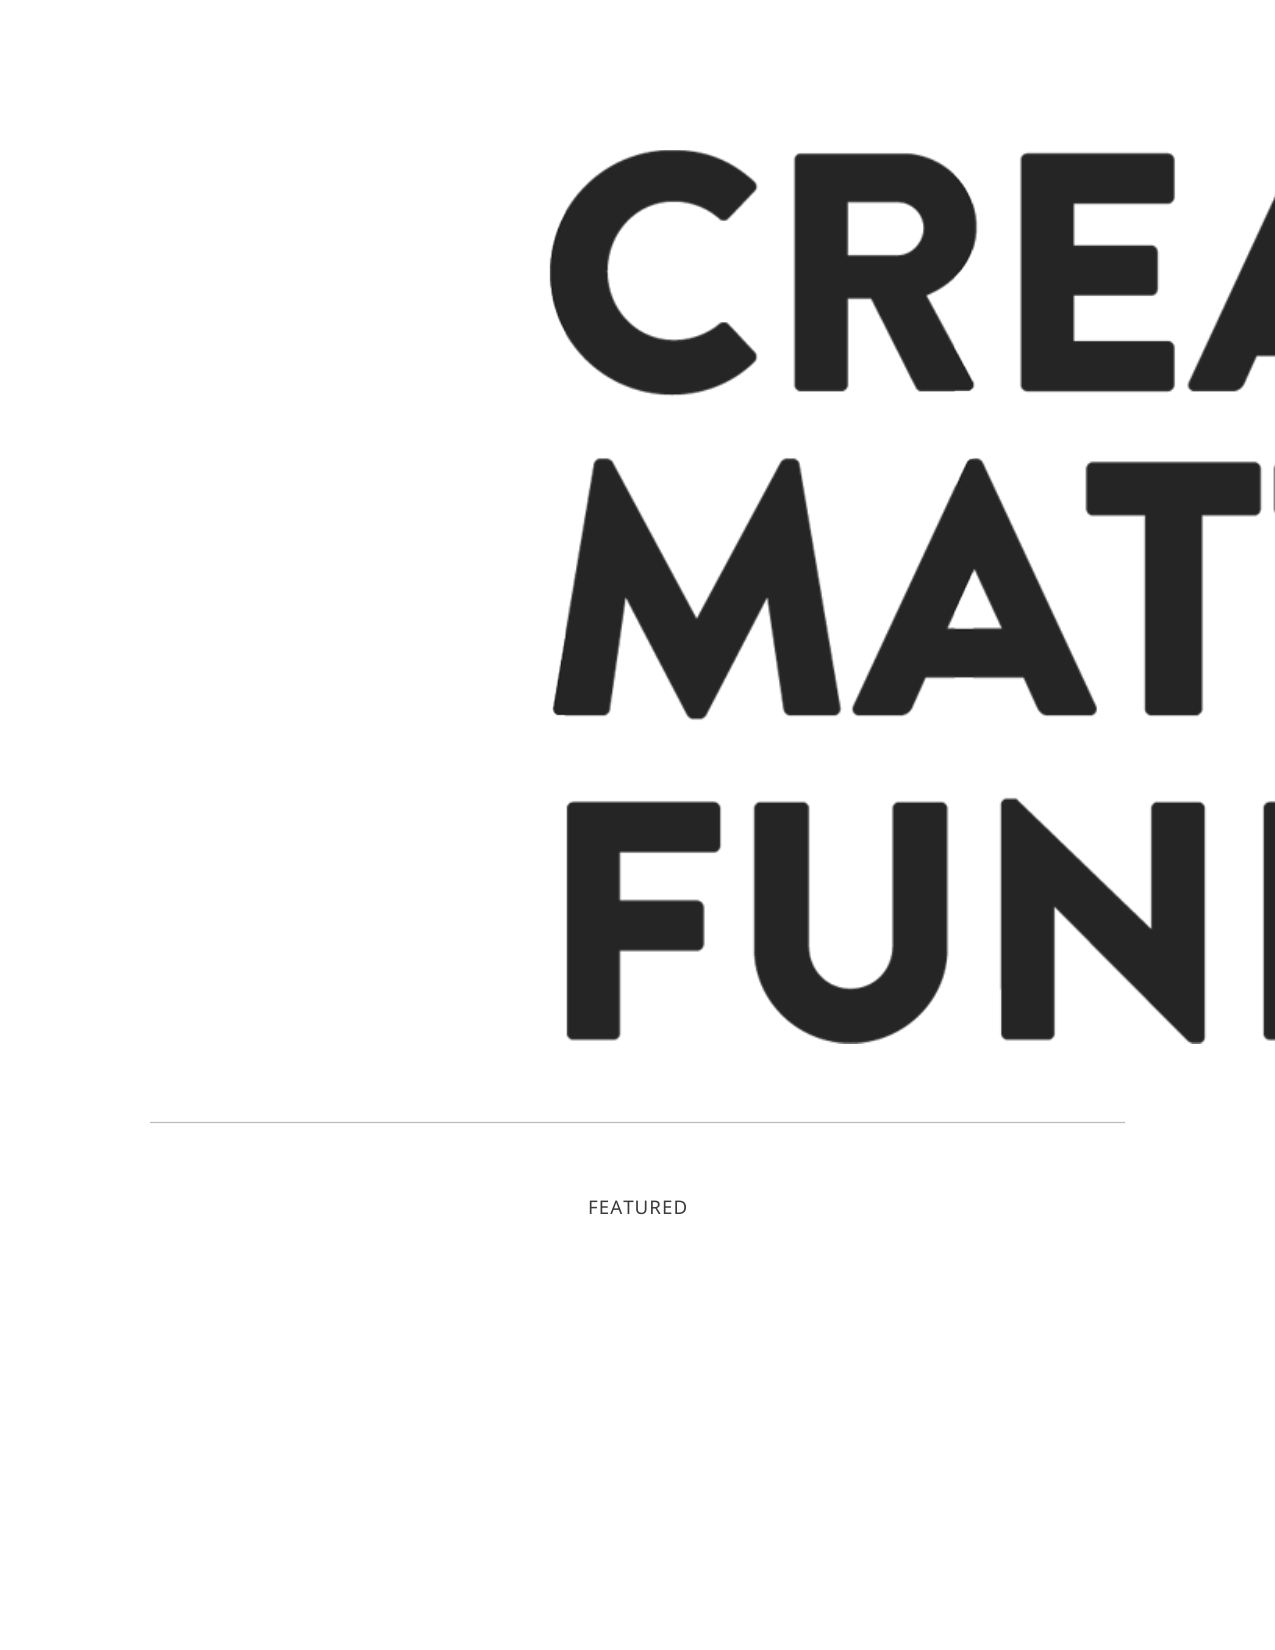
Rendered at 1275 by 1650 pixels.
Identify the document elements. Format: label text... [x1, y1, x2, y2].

text FEATURED [150, 1175, 1125, 1220]
picture [150, 150, 1275, 1044]
